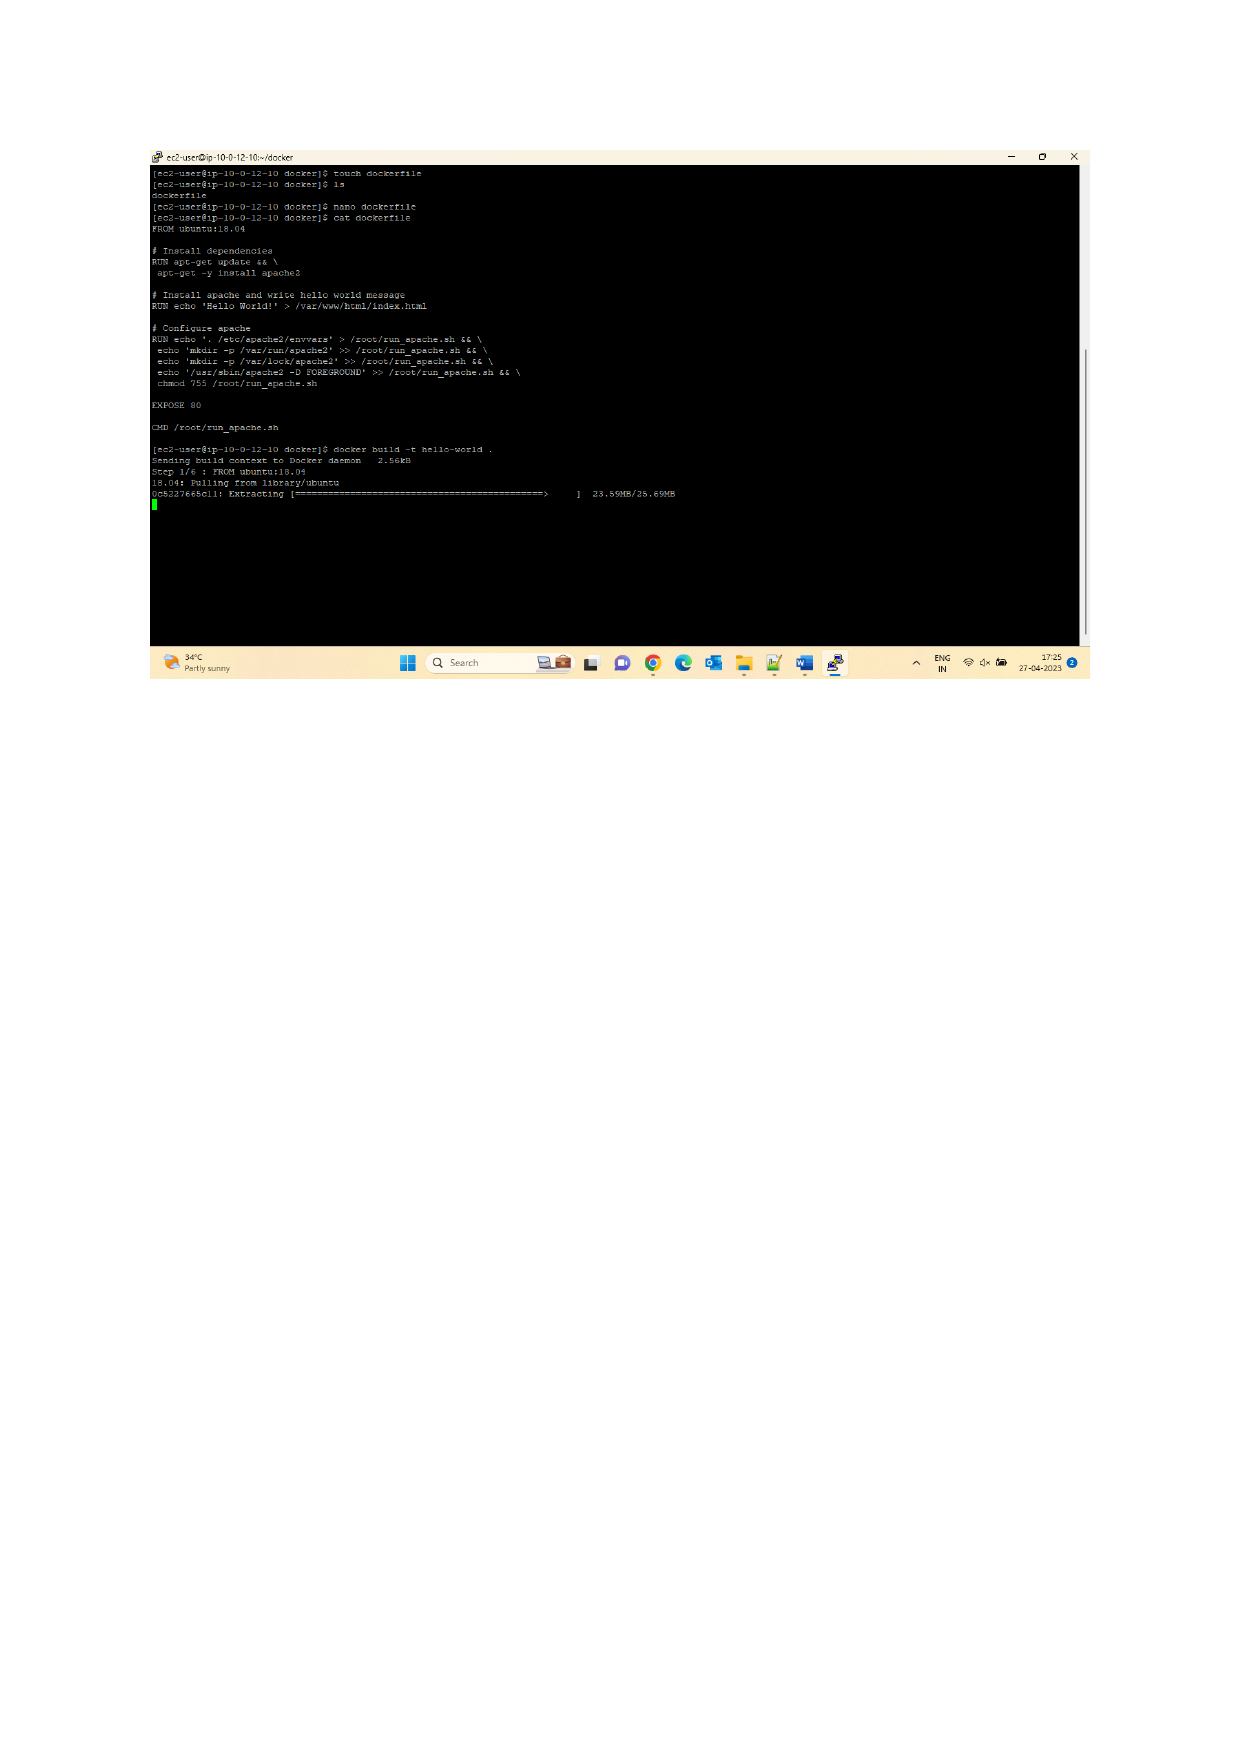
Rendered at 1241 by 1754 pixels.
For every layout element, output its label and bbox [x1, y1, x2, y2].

picture [150, 150, 1091, 679]
